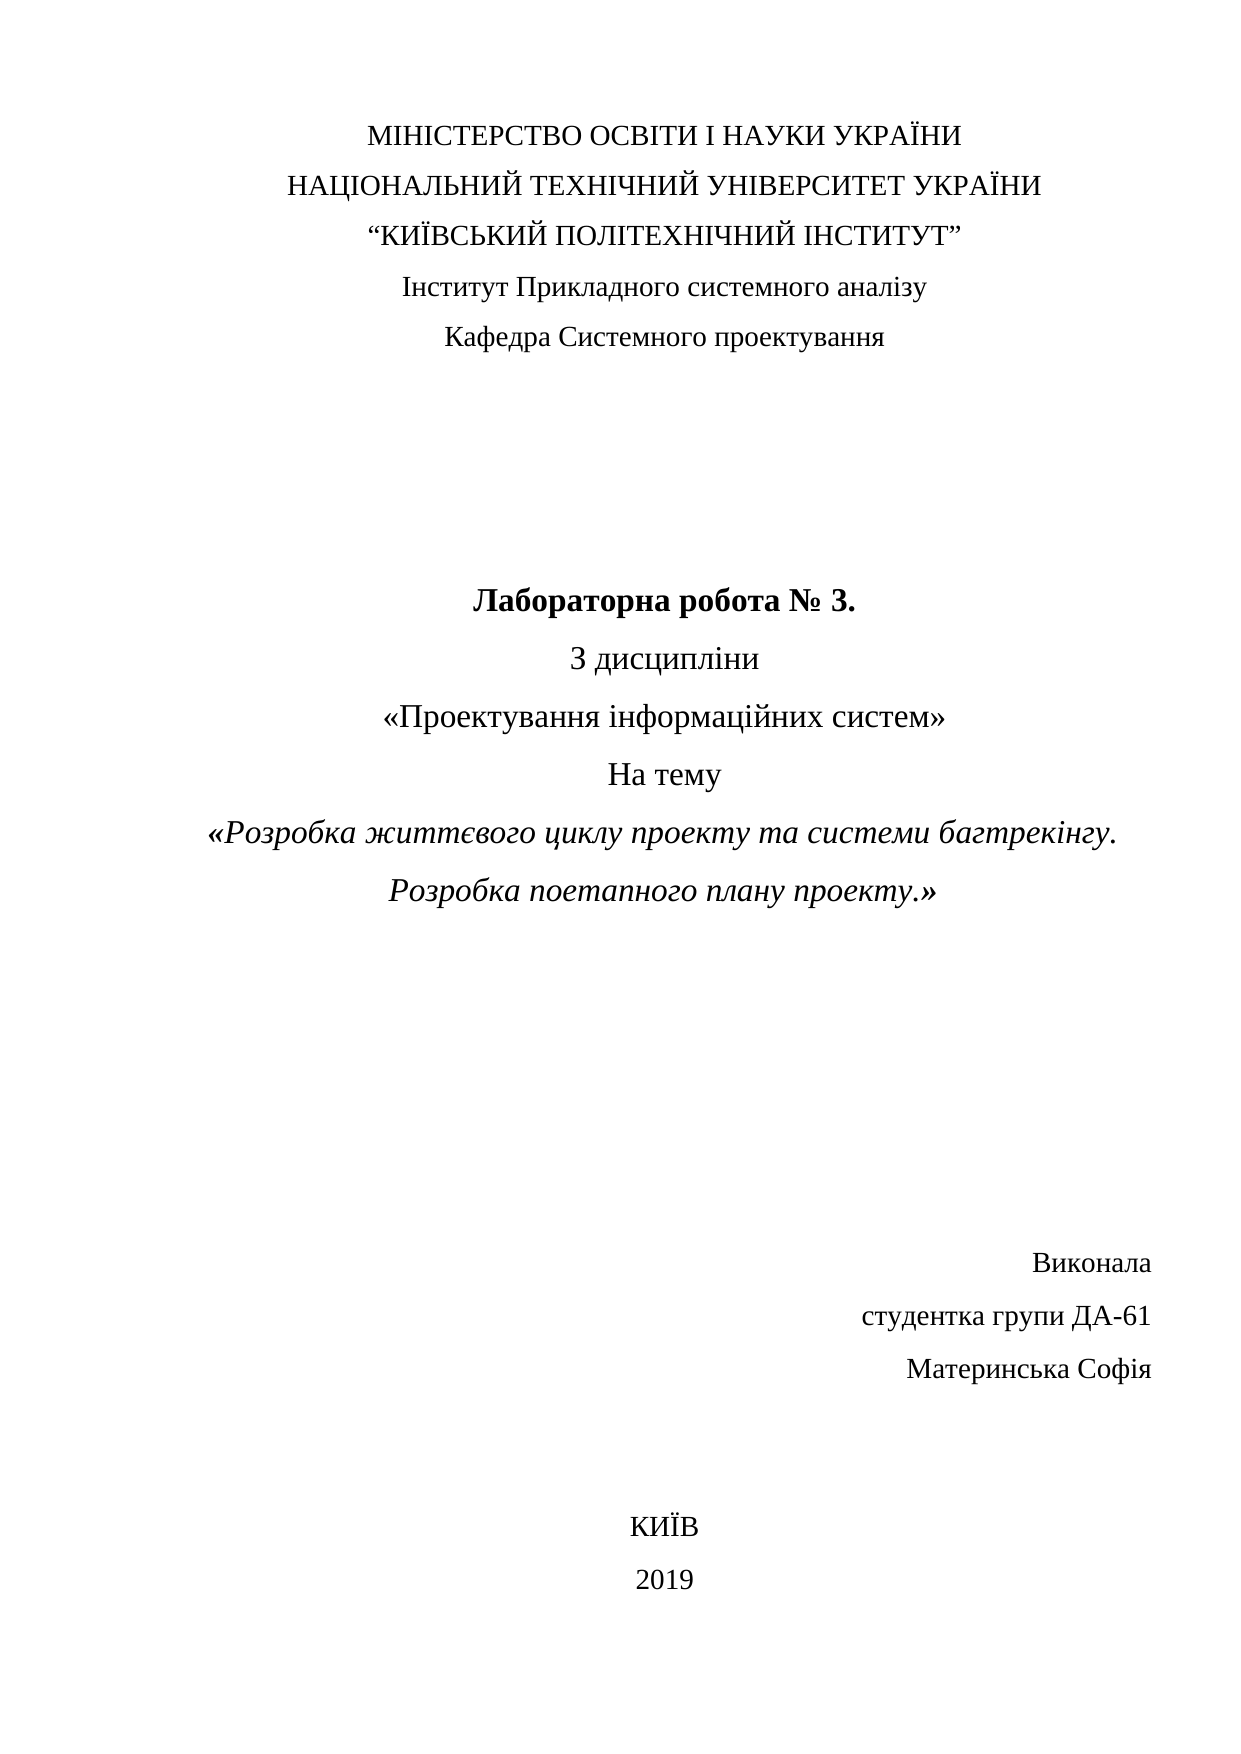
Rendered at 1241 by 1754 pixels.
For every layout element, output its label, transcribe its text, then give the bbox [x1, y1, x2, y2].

text НАЦІОНАЛЬНИЙ ТЕХНІЧНИЙ УНІВЕРСИТЕТ УКРАЇНИ [177, 168, 1152, 202]
text 2019 [177, 1562, 1152, 1596]
text “КИЇВСЬКИЙ ПОЛІТЕХНІЧНИЙ ІНСТИТУТ” [177, 218, 1152, 252]
text «Розробка життєвого циклу проекту та системи багтрекінгу. [177, 812, 1152, 851]
text КИЇВ [177, 1509, 1152, 1543]
text Материнська Софія [177, 1351, 1152, 1384]
text Лабораторна робота № 3. [177, 580, 1152, 619]
text Виконала [177, 1245, 1152, 1279]
text На тему [177, 754, 1152, 793]
text «Проектування інформаційних систем» [177, 696, 1152, 735]
text З дисципліни [177, 638, 1152, 677]
text МІНІСТЕРСТВО ОСВІТИ І НАУКИ УКРАЇНИ [177, 118, 1152, 152]
text Розробка поетапного плану проекту.» [177, 871, 1152, 909]
text Кафедра Системного проектування [177, 319, 1152, 352]
text студентка групи ДА-61 [177, 1298, 1152, 1332]
text Інститут Прикладного системного аналізу [177, 269, 1152, 302]
